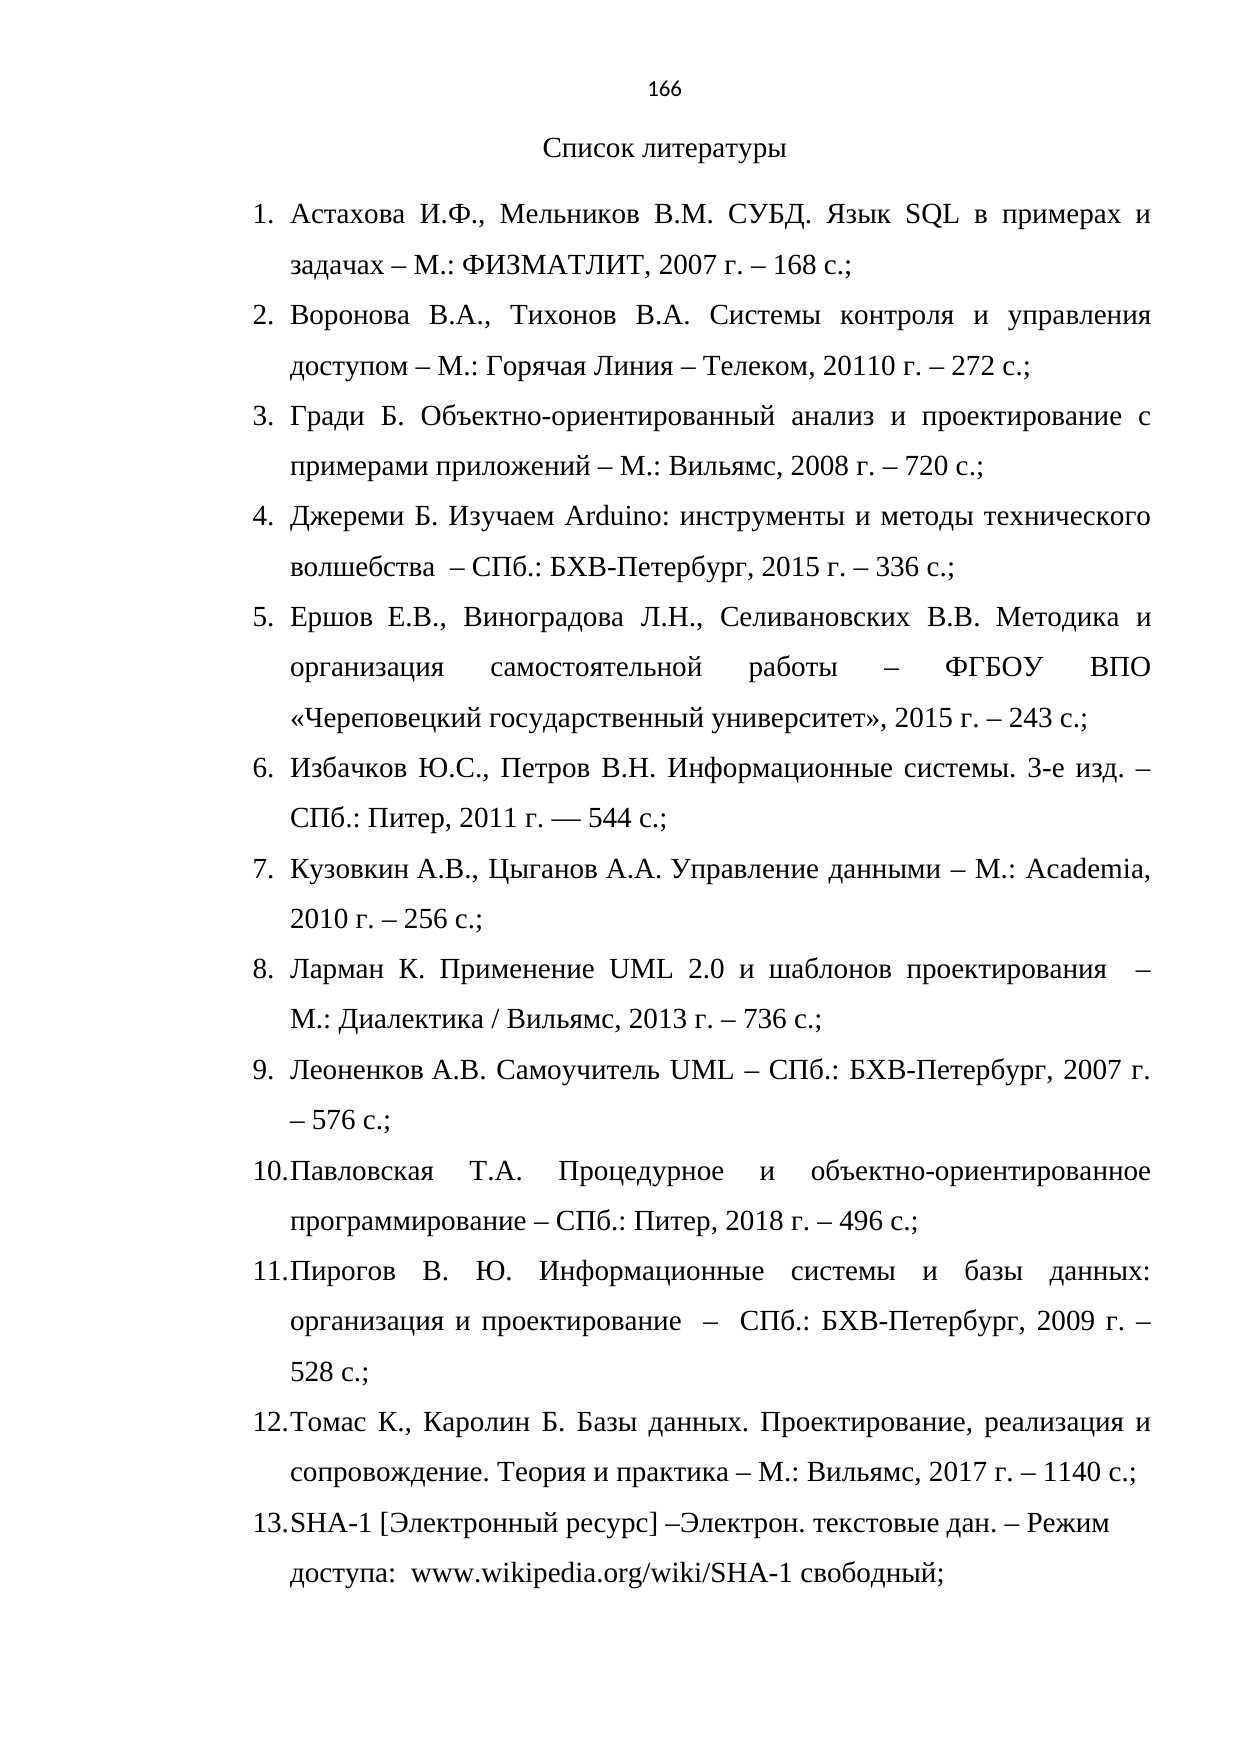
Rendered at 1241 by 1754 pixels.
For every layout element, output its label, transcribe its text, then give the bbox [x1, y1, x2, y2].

list Избачков Ю.С., Петров В.Н. Информационные системы. 3-е изд. – СПб.: Питер, 2011 г. — 544 с.; [252, 750, 1152, 834]
list SHA-1 [Электронный ресурс] –Электрон. текстовые дан. – Режим доступа: www.wikipedia.org/wiki/SHA-1 свободный; [252, 1505, 1152, 1589]
text Список литературы [177, 130, 1152, 163]
list Джереми Б. Изучаем Arduino: инструменты и методы технического волшебства – СПб.: БХВ-Петербург, 2015 г. – 336 с.; [252, 498, 1152, 582]
list Томас К., Каролин Б. Базы данных. Проектирование, реализация и сопровождение. Теория и практика – М.: Вильямс, 2017 г. – 1140 с.; [252, 1404, 1152, 1488]
list Ершов Е.В., Виноградова Л.Н., Селивановских В.В. Методика и организация самостоятельной работы – ФГБОУ ВПО «Череповецкий государственный университет», 2015 г. – 243 с.; [252, 599, 1152, 733]
list Кузовкин А.В., Цыганов А.А. Управление данными – М.: Academia, 2010 г. – 256 с.; [252, 851, 1152, 934]
list Леоненков А.В. Самоучитель UML – СПб.: БХВ-Петербург, 2007 г. – 576 с.; [252, 1052, 1152, 1136]
list Астахова И.Ф., Мельников В.М. СУБД. Язык SQL в примерах и задачах – М.: ФИЗМАТЛИТ, 2007 г. – 168 с.; [252, 197, 1152, 281]
list Воронова В.А., Тихонов В.А. Системы контроля и управления доступом – М.: Горячая Линия – Телеком, 20110 г. – 272 с.; [252, 297, 1152, 381]
list Гради Б. Объектно-ориентированный анализ и проектирование с примерами приложений – М.: Вильямс, 2008 г. – 720 с.; [252, 398, 1152, 482]
list Пирогов В. Ю. Информационные системы и базы данных: организация и проектирование – СПб.: БХВ-Петербург, 2009 г. – 528 с.; [252, 1253, 1152, 1387]
list Павловская Т.А. Процедурное и объектно-ориентированное программирование – СПб.: Питер, 2018 г. – 496 с.; [252, 1153, 1152, 1236]
list Ларман К. Применение UML 2.0 и шаблонов проектирования – М.: Диалектика / Вильямс, 2013 г. – 736 с.; [252, 951, 1152, 1035]
